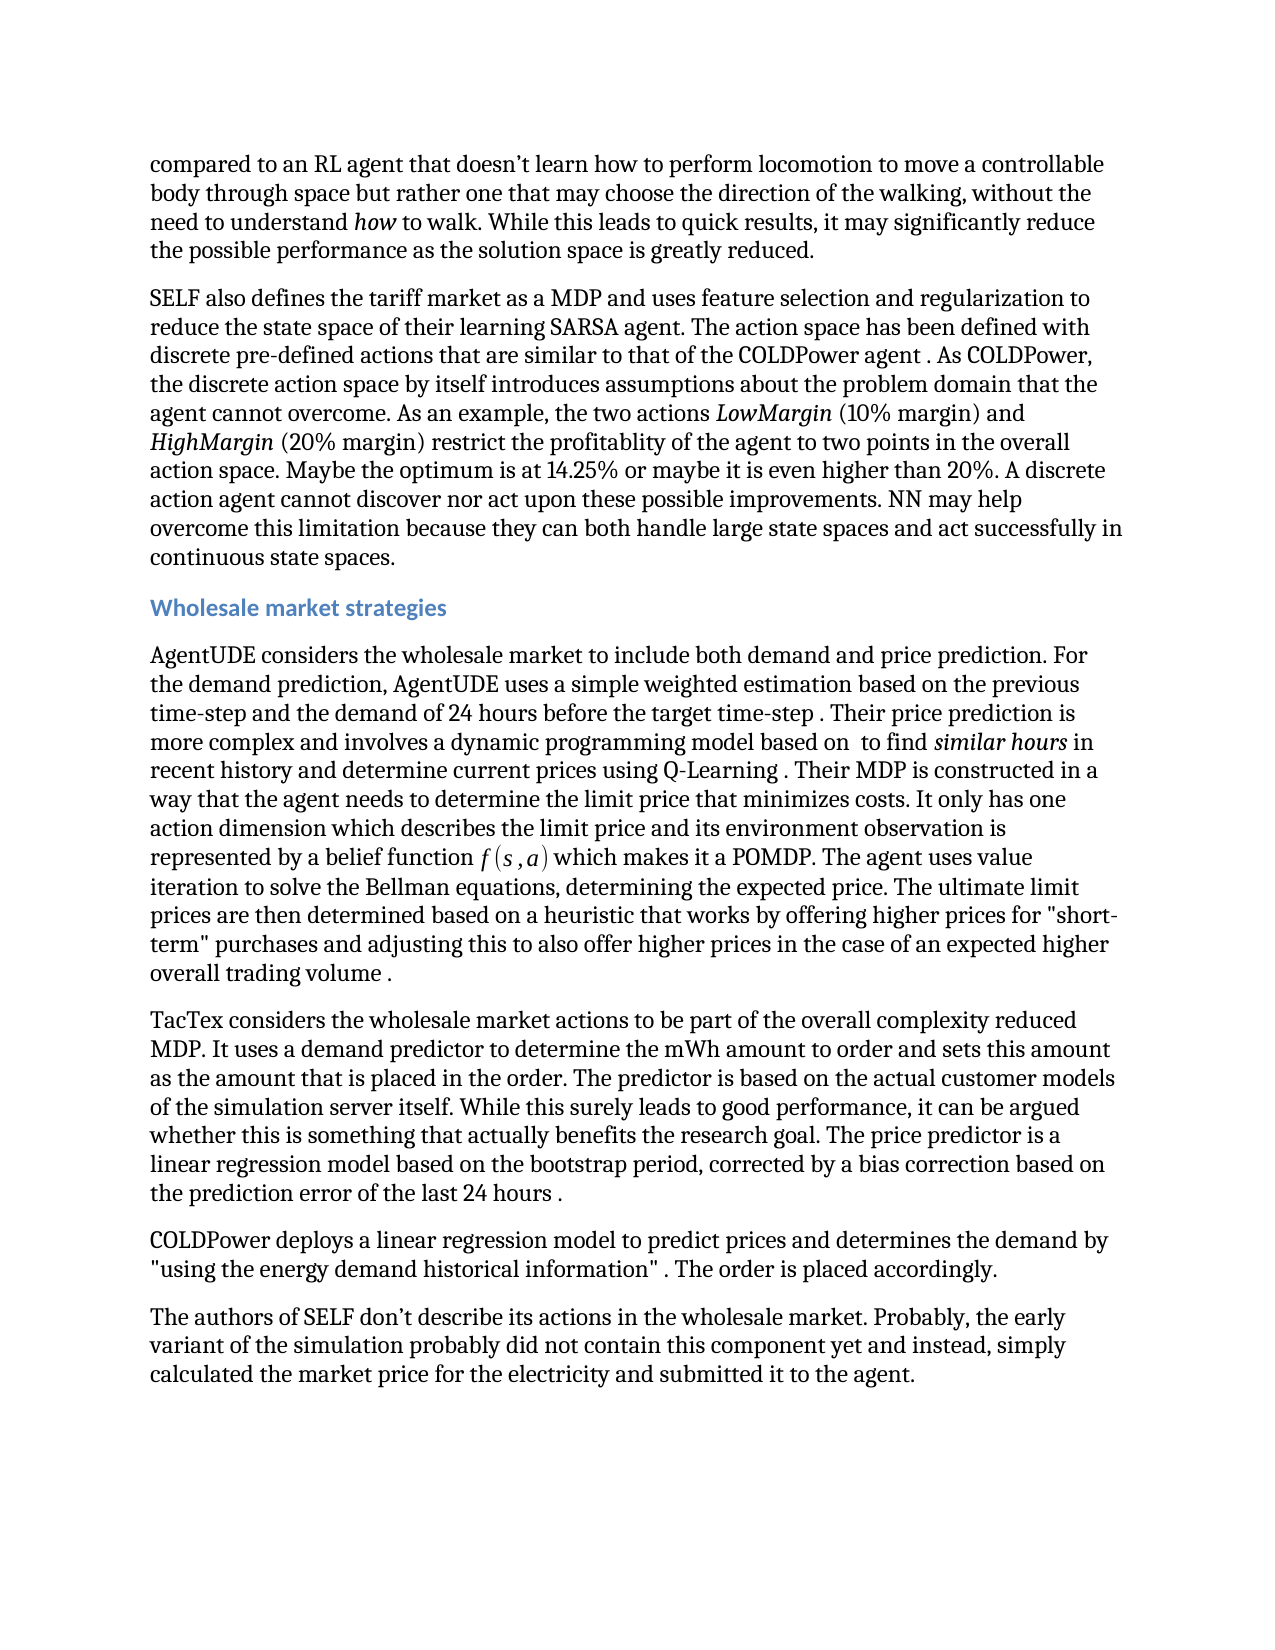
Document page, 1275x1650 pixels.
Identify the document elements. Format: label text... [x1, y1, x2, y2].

text TacTex considers the wholesale market actions to be part of the overall complexity reduced MDP. It uses a demand predictor to determine the mWh amount to order and sets this amount as the amount that is placed in the order. The predictor is based on the actual customer models of the simulation server itself. While this surely leads to good performance, it can be argued whether this is something that actually benefits the research goal. The price predictor is a linear regression model based on the bootstrap period, corrected by a bias correction based on the prediction error of the last 24 hours . [150, 1006, 1125, 1208]
text AgentUDE considers the wholesale market to include both demand and price prediction. For the demand prediction, AgentUDE uses a simple weighted estimation based on the previous time-step and the demand of 24 hours before the target time-step . Their price prediction is more complex and involves a dynamic programming model based on to find similar hours in recent history and determine current prices using Q-Learning . Their MDP is constructed in a way that the agent needs to determine the limit price that minimizes costs. It only has one action dimension which describes the limit price and its environment observation is represented by a belief function which makes it a POMDP. The agent uses value iteration to solve the Bellman equations, determining the expected price. The ultimate limit prices are then determined based on a heuristic that works by offering higher prices for "short-term" purchases and adjusting this to also offer higher prices in the case of an expected higher overall trading volume . [150, 641, 1125, 988]
subtitle Wholesale market strategies [150, 592, 1125, 623]
text COLDPower deploys a linear regression model to predict prices and determines the demand by "using the energy demand historical information" . The order is placed accordingly. [150, 1226, 1125, 1284]
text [150, 150, 1125, 265]
text The authors of SELF don’t describe its actions in the wholesale market. Probably, the early variant of the simulation probably did not contain this component yet and instead, simply calculated the market price for the electricity and submitted it to the agent. [150, 1303, 1125, 1389]
text SELF also defines the tariff market as a MDP and uses feature selection and regularization to reduce the state space of their learning SARSA agent. The action space has been defined with discrete pre-defined actions that are similar to that of the COLDPower agent . As COLDPower, the discrete action space by itself introduces assumptions about the problem domain that the agent cannot overcome. As an example, the two actions LowMargin (10% margin) and HighMargin (20% margin) restrict the profitablity of the agent to two points in the overall action space. Maybe the optimum is at 14.25% or maybe it is even higher than 20%. A discrete action agent cannot discover nor act upon these possible improvements. NN may help overcome this limitation because they can both handle large state spaces and act successfully in continuous state spaces. [150, 284, 1125, 571]
